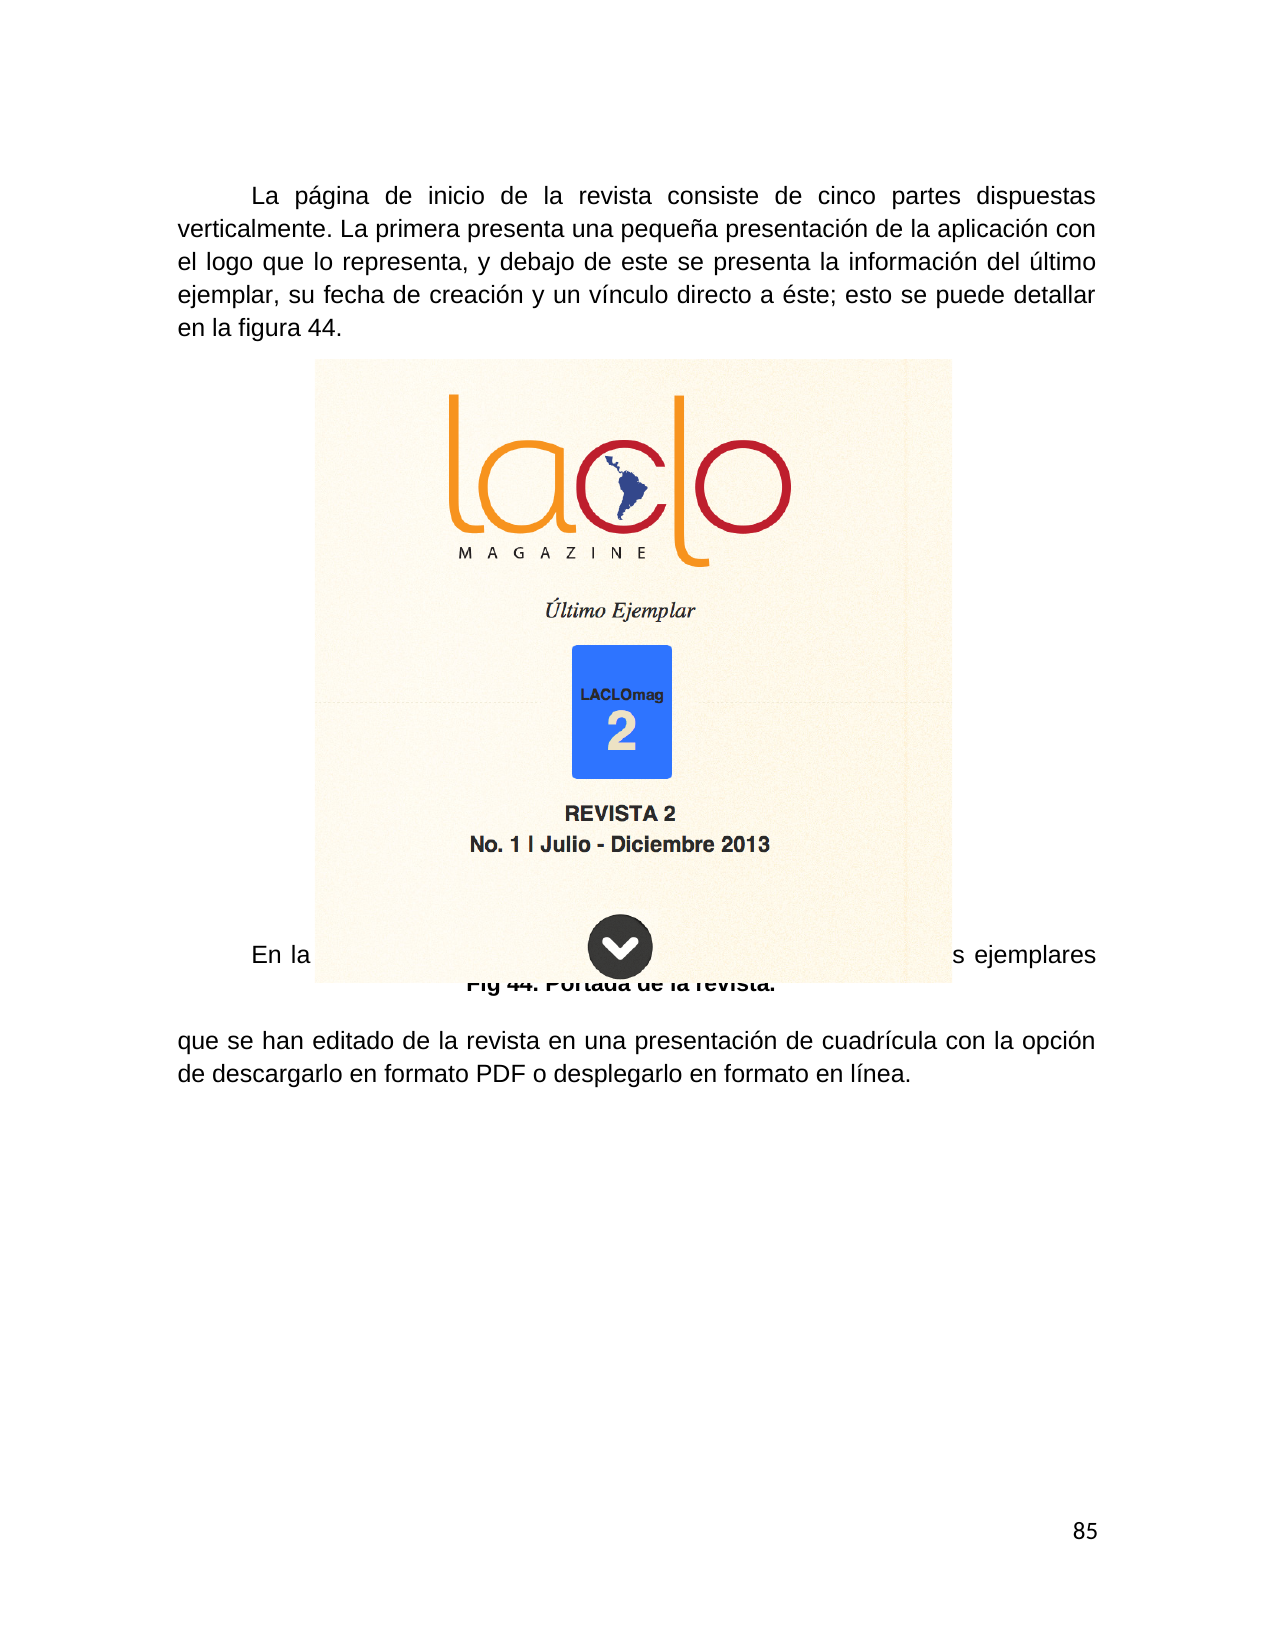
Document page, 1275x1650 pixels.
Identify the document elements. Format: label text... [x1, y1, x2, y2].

picture [314, 359, 953, 983]
text En la siguiente pantalla (figura 45) se pueden revisar todos los ejemplares que se han editado de la revista en una presentación de cuadrícula con la opción de descargarlo en formato PDF o desplegarlo en formato en línea. [177, 940, 1098, 1088]
text La página de inicio de la revista consiste de cinco partes dispuestas verticalmente. La primera presenta una pequeña presentación de la aplicación con el logo que lo representa, y debajo de este se presenta la información del último ejemplar, su fecha de creación y un vínculo directo a éste; esto se puede detallar en la figura 44. [177, 181, 1098, 341]
